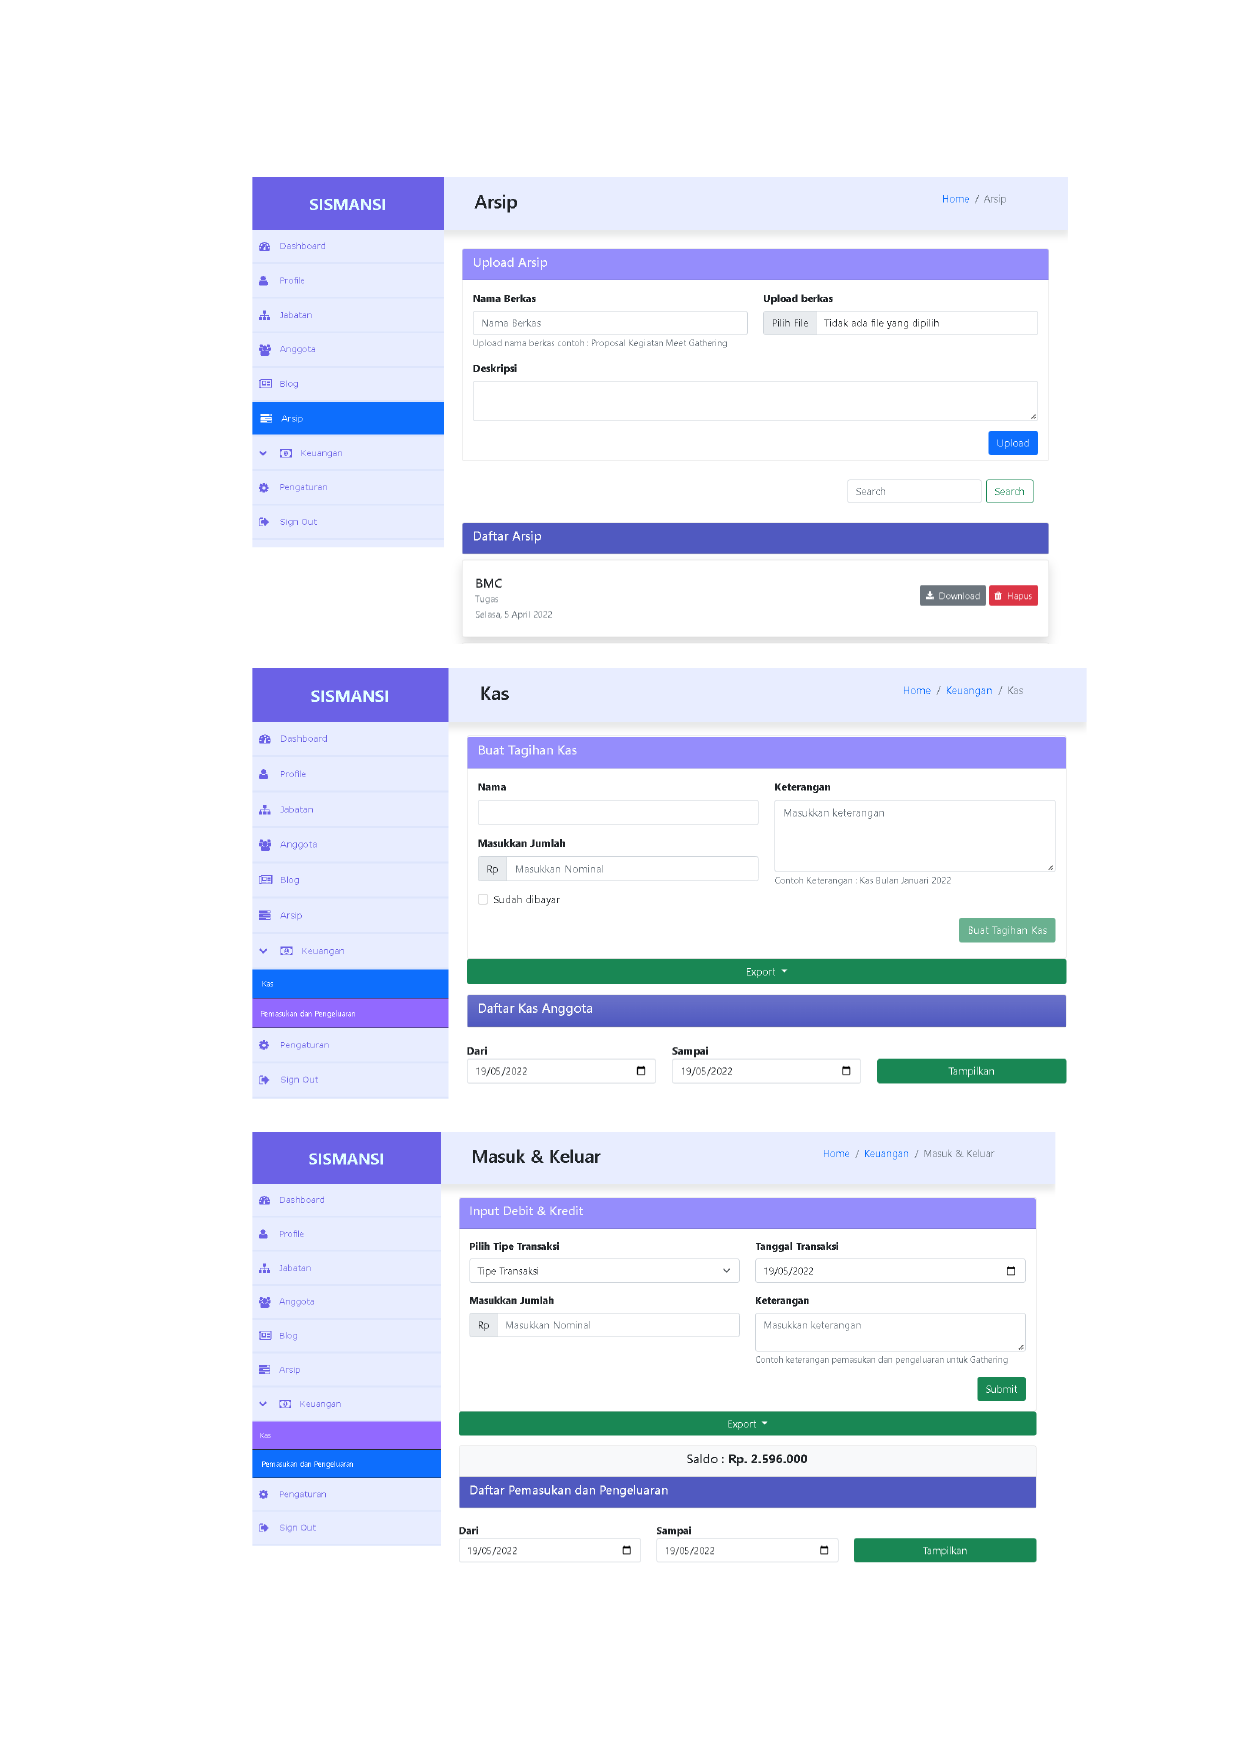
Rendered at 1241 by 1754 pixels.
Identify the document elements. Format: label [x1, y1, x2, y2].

picture [252, 668, 1087, 1108]
picture [252, 1132, 1056, 1579]
picture [252, 177, 1068, 644]
